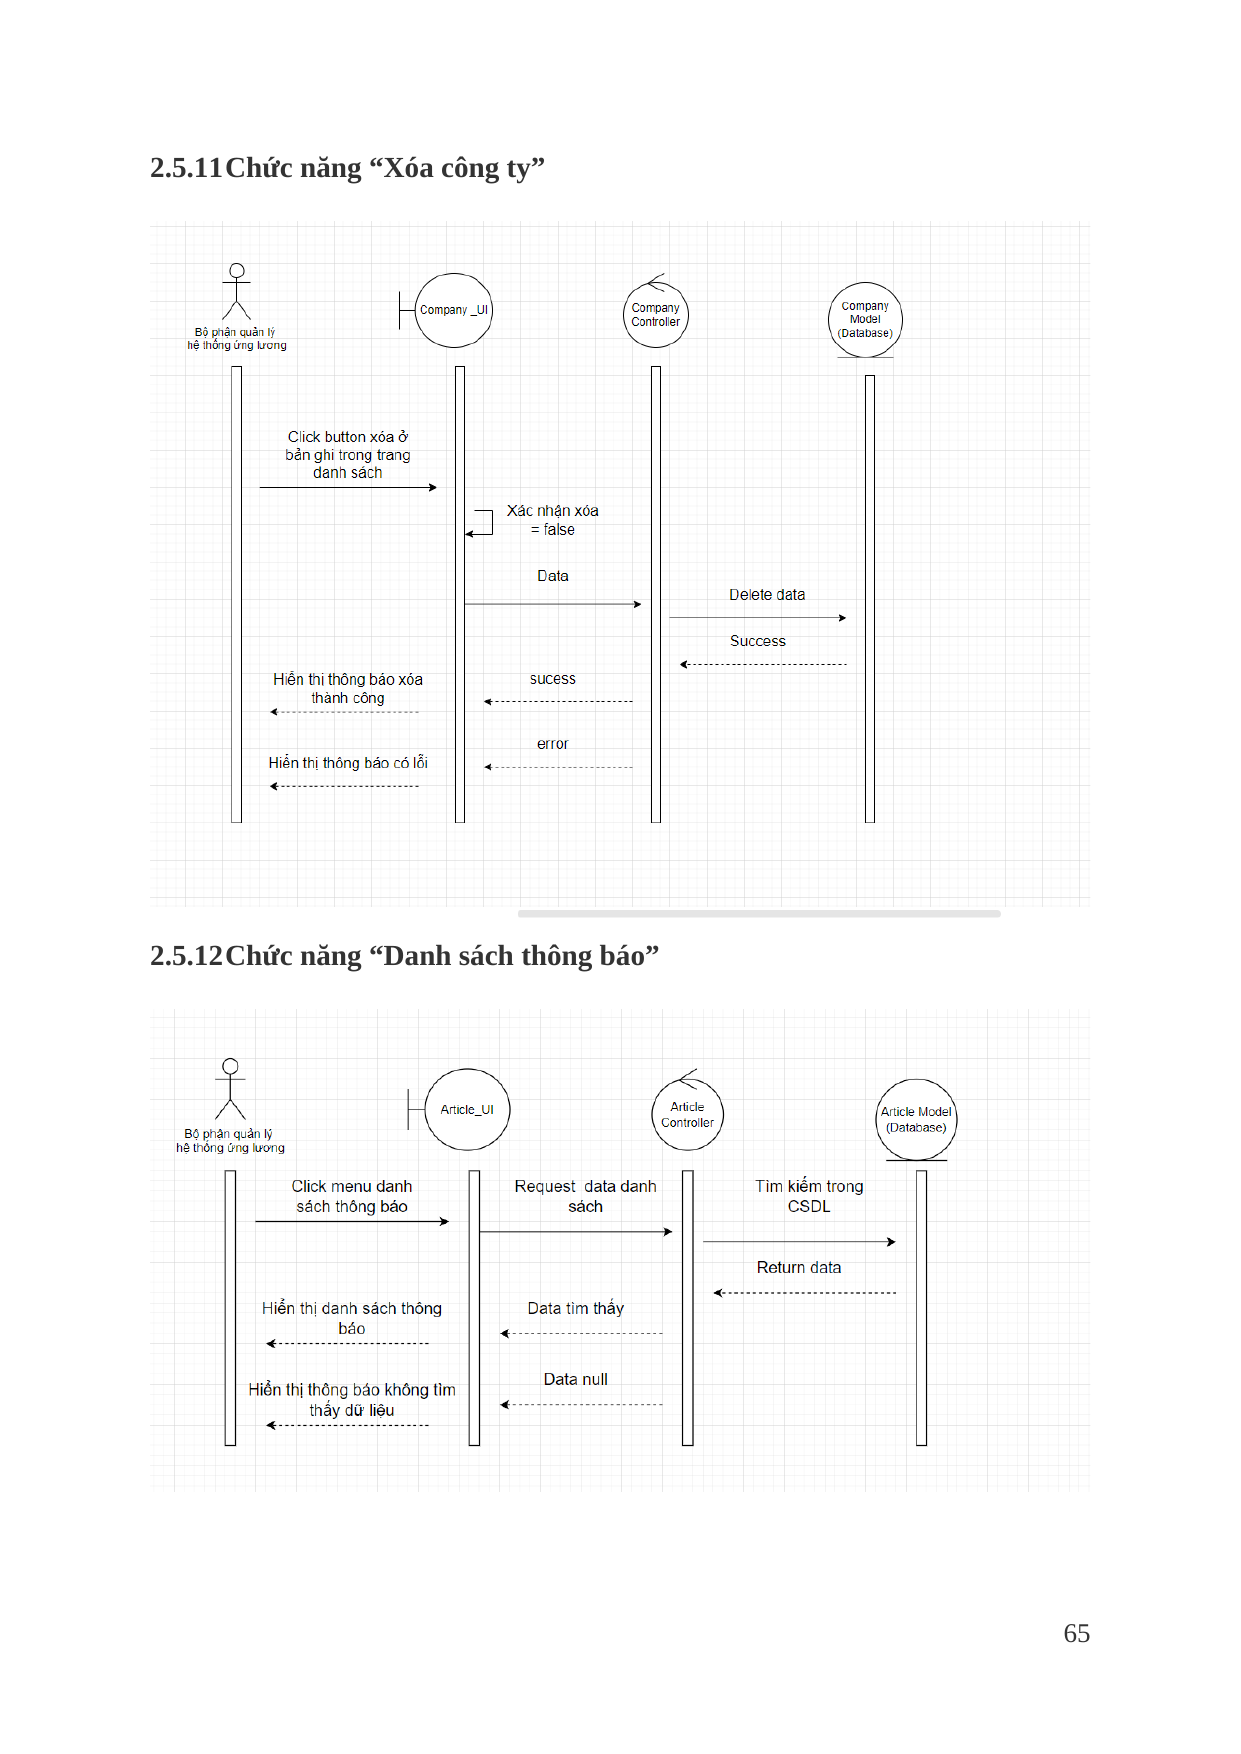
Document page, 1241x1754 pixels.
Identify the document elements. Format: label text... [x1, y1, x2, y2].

picture [150, 1009, 1091, 1492]
subtitle Chức năng “Danh sách thông báo” [150, 938, 1090, 972]
picture [150, 221, 1091, 918]
subtitle Chức năng “Xóa công ty” [150, 150, 1090, 183]
